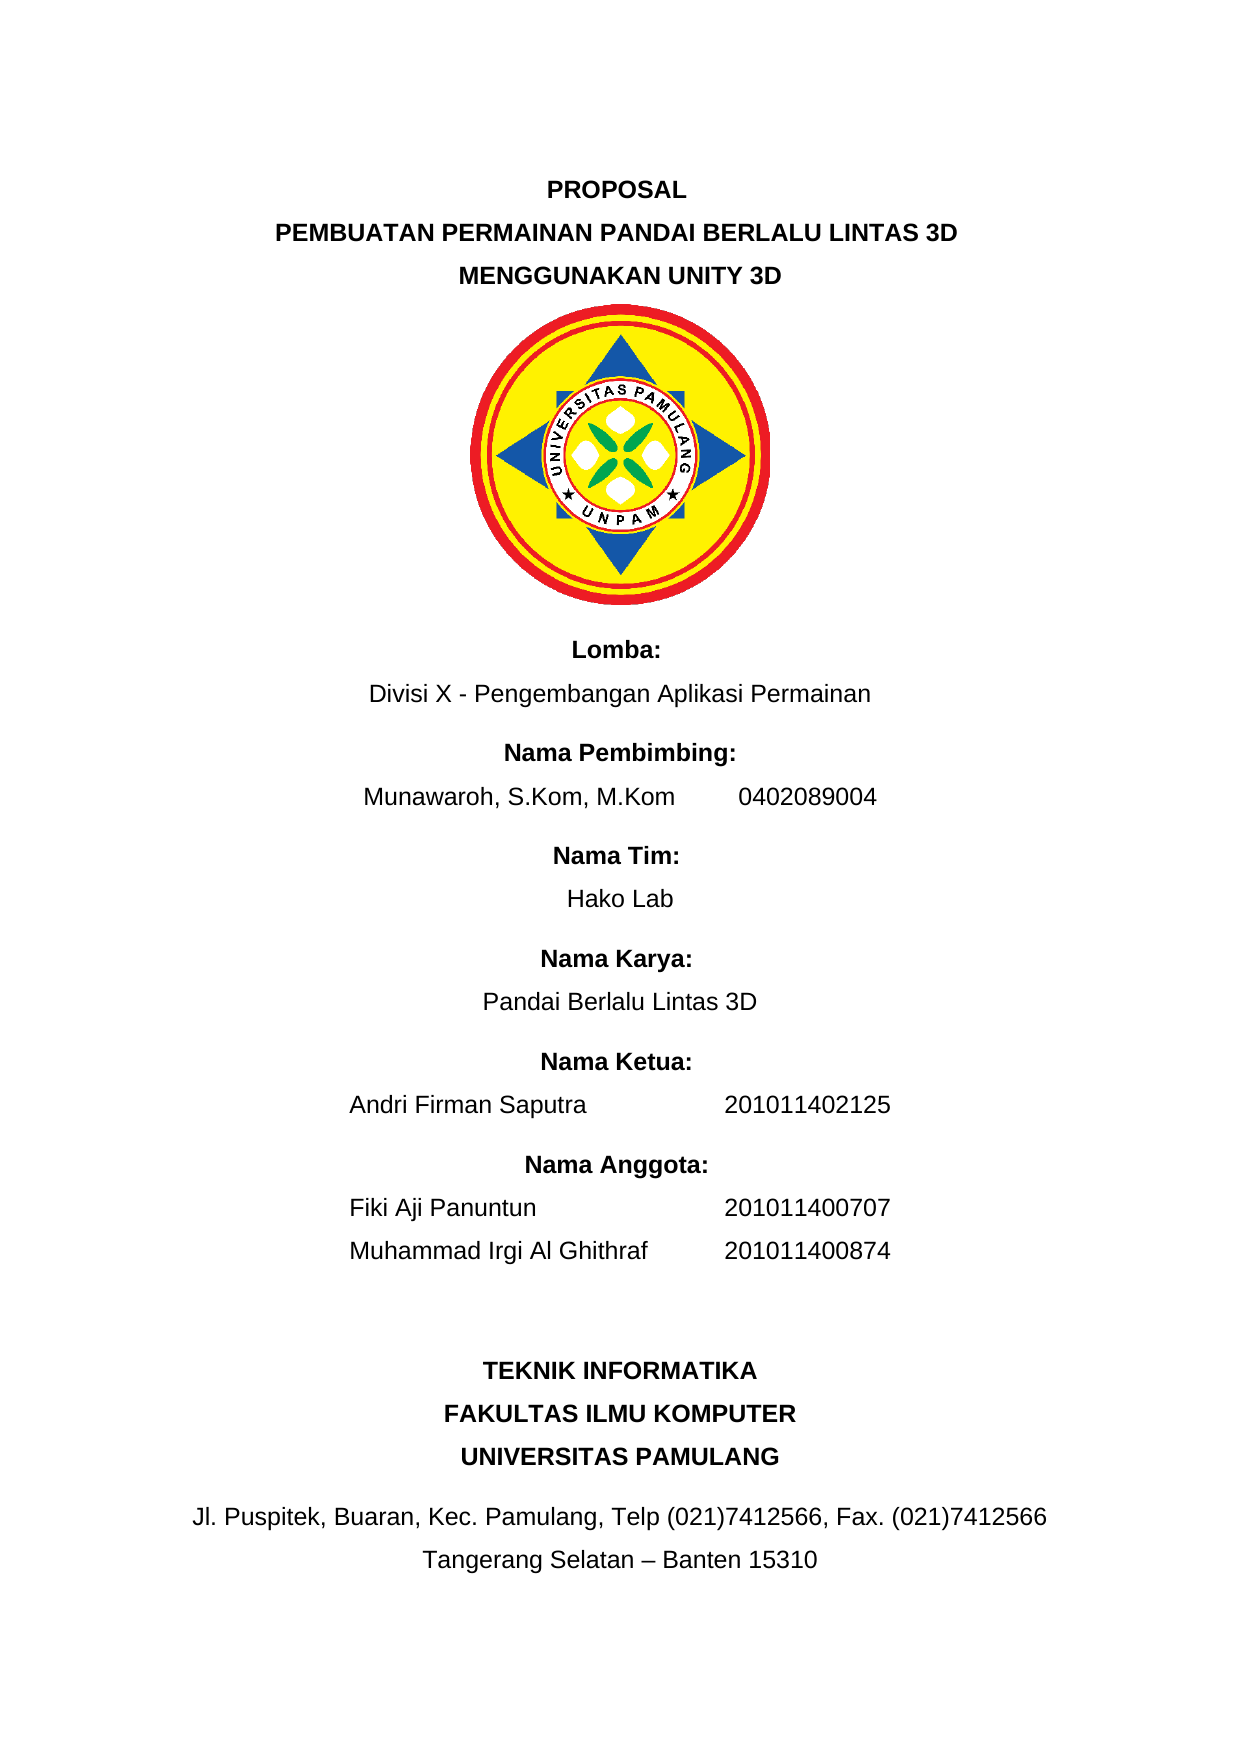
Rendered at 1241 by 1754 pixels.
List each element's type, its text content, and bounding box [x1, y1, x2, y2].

text Nama Karya: Pandai Berlalu Lintas 3D [150, 944, 1090, 1016]
picture [470, 304, 770, 605]
text TEKNIK INFORMATIKA FAKULTAS ILMU KOMPUTER UNIVERSITAS PAMULANG [150, 1356, 1090, 1471]
text Nama Pembimbing: Munawaroh, S.Kom, M.Kom 0402089004 [150, 738, 1090, 810]
text Jl. Puspitek, Buaran, Kec. Pamulang, Telp (021)7412566, Fax. (021)7412566 Tangerang Selatan – Banten 15310 [150, 1502, 1090, 1574]
text Nama Anggota: Fiki Aji Panuntun 201011400707 Muhammad Irgi Al Ghithraf 201011400874 [150, 1150, 1090, 1265]
text Nama Tim: Hako Lab [150, 841, 1090, 913]
text Nama Ketua: Andri Firman Saputra 201011402125 [150, 1047, 1090, 1119]
text Lomba: Divisi X - Pengembangan Aplikasi Permainan [150, 635, 1090, 707]
subtitle PROPOSAL PEMBUATAN PERMAINAN PANDAI BERLALU LINTAS 3D MENGGUNAKAN UNITY 3D [150, 175, 1090, 290]
